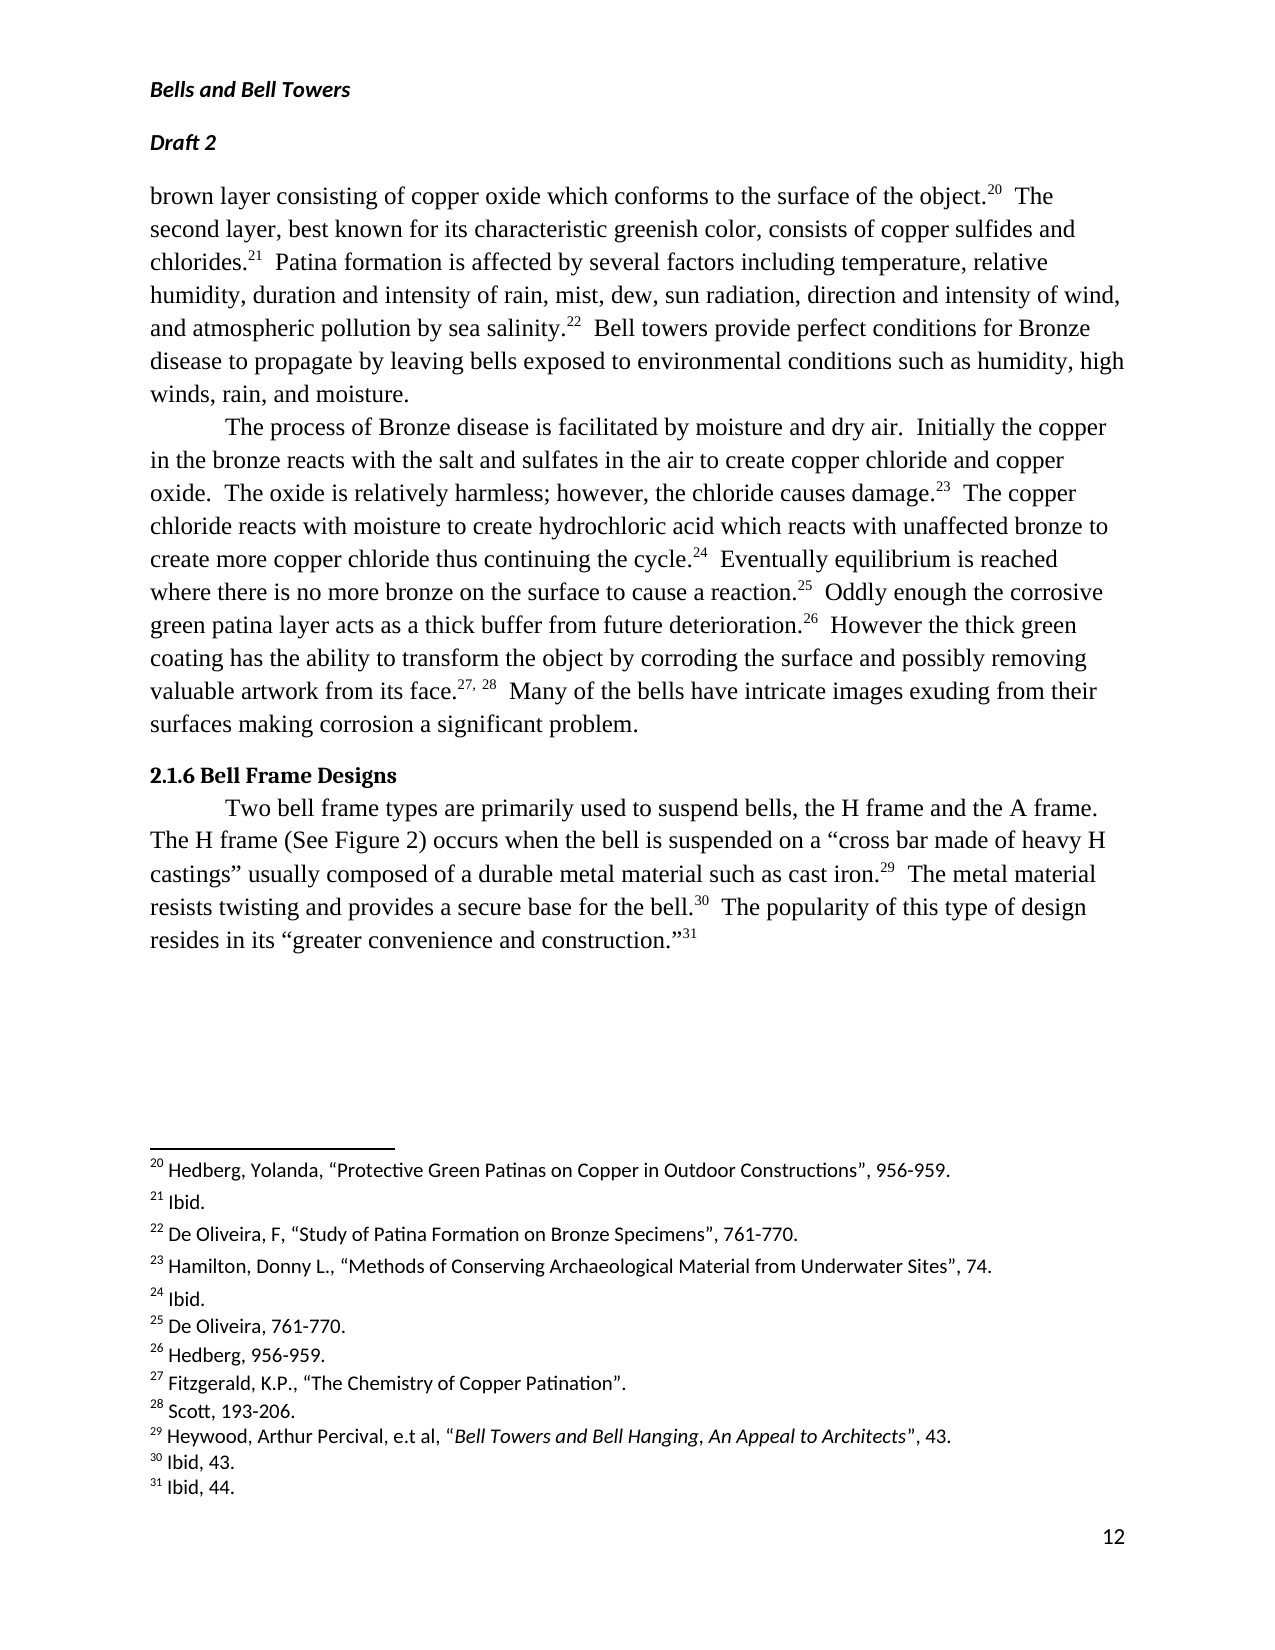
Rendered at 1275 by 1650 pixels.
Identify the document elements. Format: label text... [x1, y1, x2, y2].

text The process of Bronze disease is facilitated by moisture and dry air. Initially the copper in the bronze reacts with the salt and sulfates in the air to create copper chloride and copper oxide. The oxide is relatively harmless; however, the chloride causes damage. The copper chloride reacts with moisture to create hydrochloric acid which reacts with unaffected bronze to create more copper chloride thus continuing the cycle. Eventually equilibrium is reached where there is no more bronze on the surface to cause a reaction. Oddly enough the corrosive green patina layer acts as a thick buffer from future deterioration. However the thick green coating has the ability to transform the object by corroding the surface and possibly removing valuable artwork from its face., Many of the bells have intricate images exuding from their surfaces making corrosion a significant problem. [150, 412, 1125, 738]
subtitle 2.1.6 Bell Frame Designs [150, 763, 1125, 789]
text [150, 181, 1125, 408]
text Two bell frame types are primarily used to suspend bells, the H frame and the A frame. The H frame (See Figure 2) occurs when the bell is suspended on a “cross bar made of heavy H castings” usually composed of a durable metal material such as cast iron. The metal material resists twisting and provides a secure base for the bell. The popularity of this type of design resides in its “greater convenience and construction.” [150, 793, 1125, 953]
